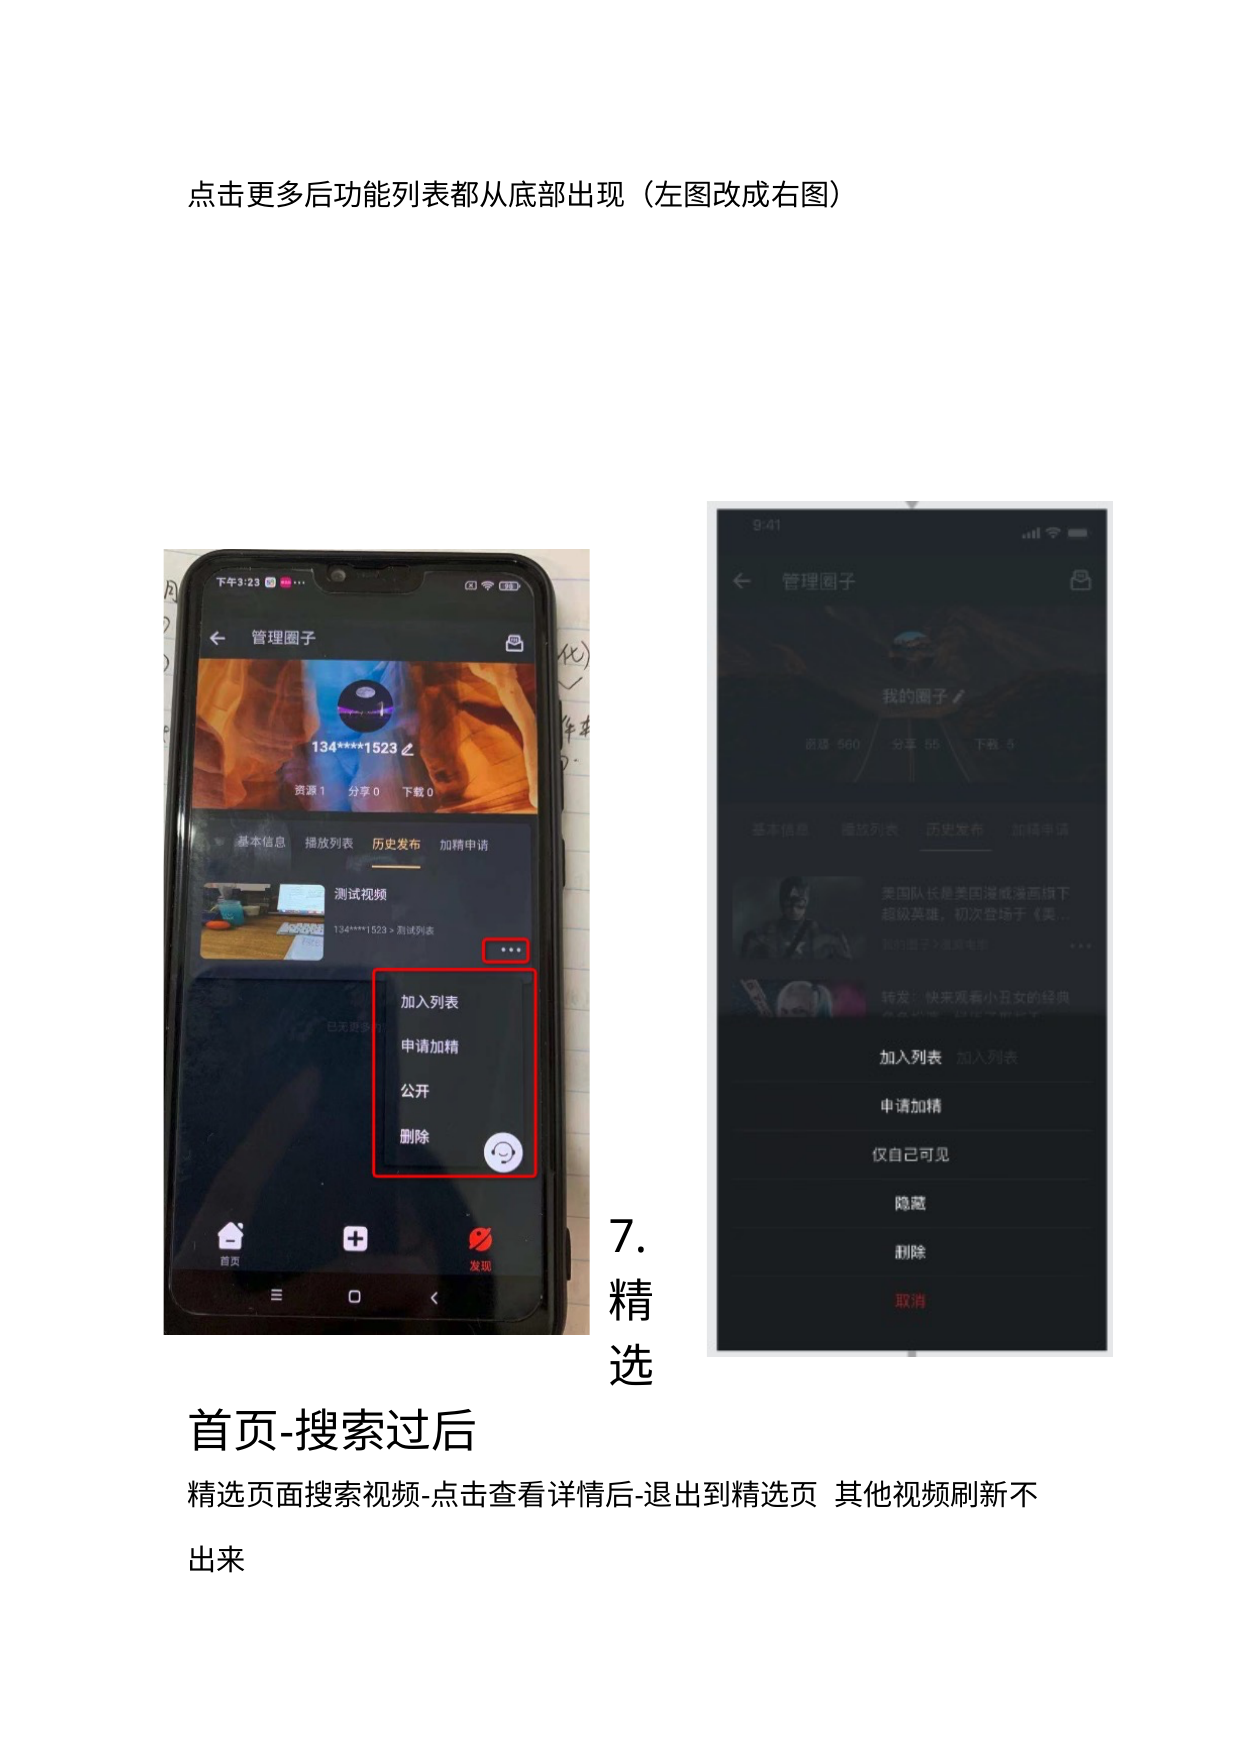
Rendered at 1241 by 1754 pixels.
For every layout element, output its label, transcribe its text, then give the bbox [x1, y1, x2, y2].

picture [163, 549, 590, 1335]
picture [706, 501, 1113, 1357]
text 点击更多后功能列表都从底部出现（左图改成右图） [187, 162, 1053, 227]
text 精选页面搜索视频-点击查看详情后-退出到精选页 其他视频刷新不出来 [187, 1462, 1053, 1592]
text 7.精选首页-搜索过后 [187, 1202, 1053, 1462]
